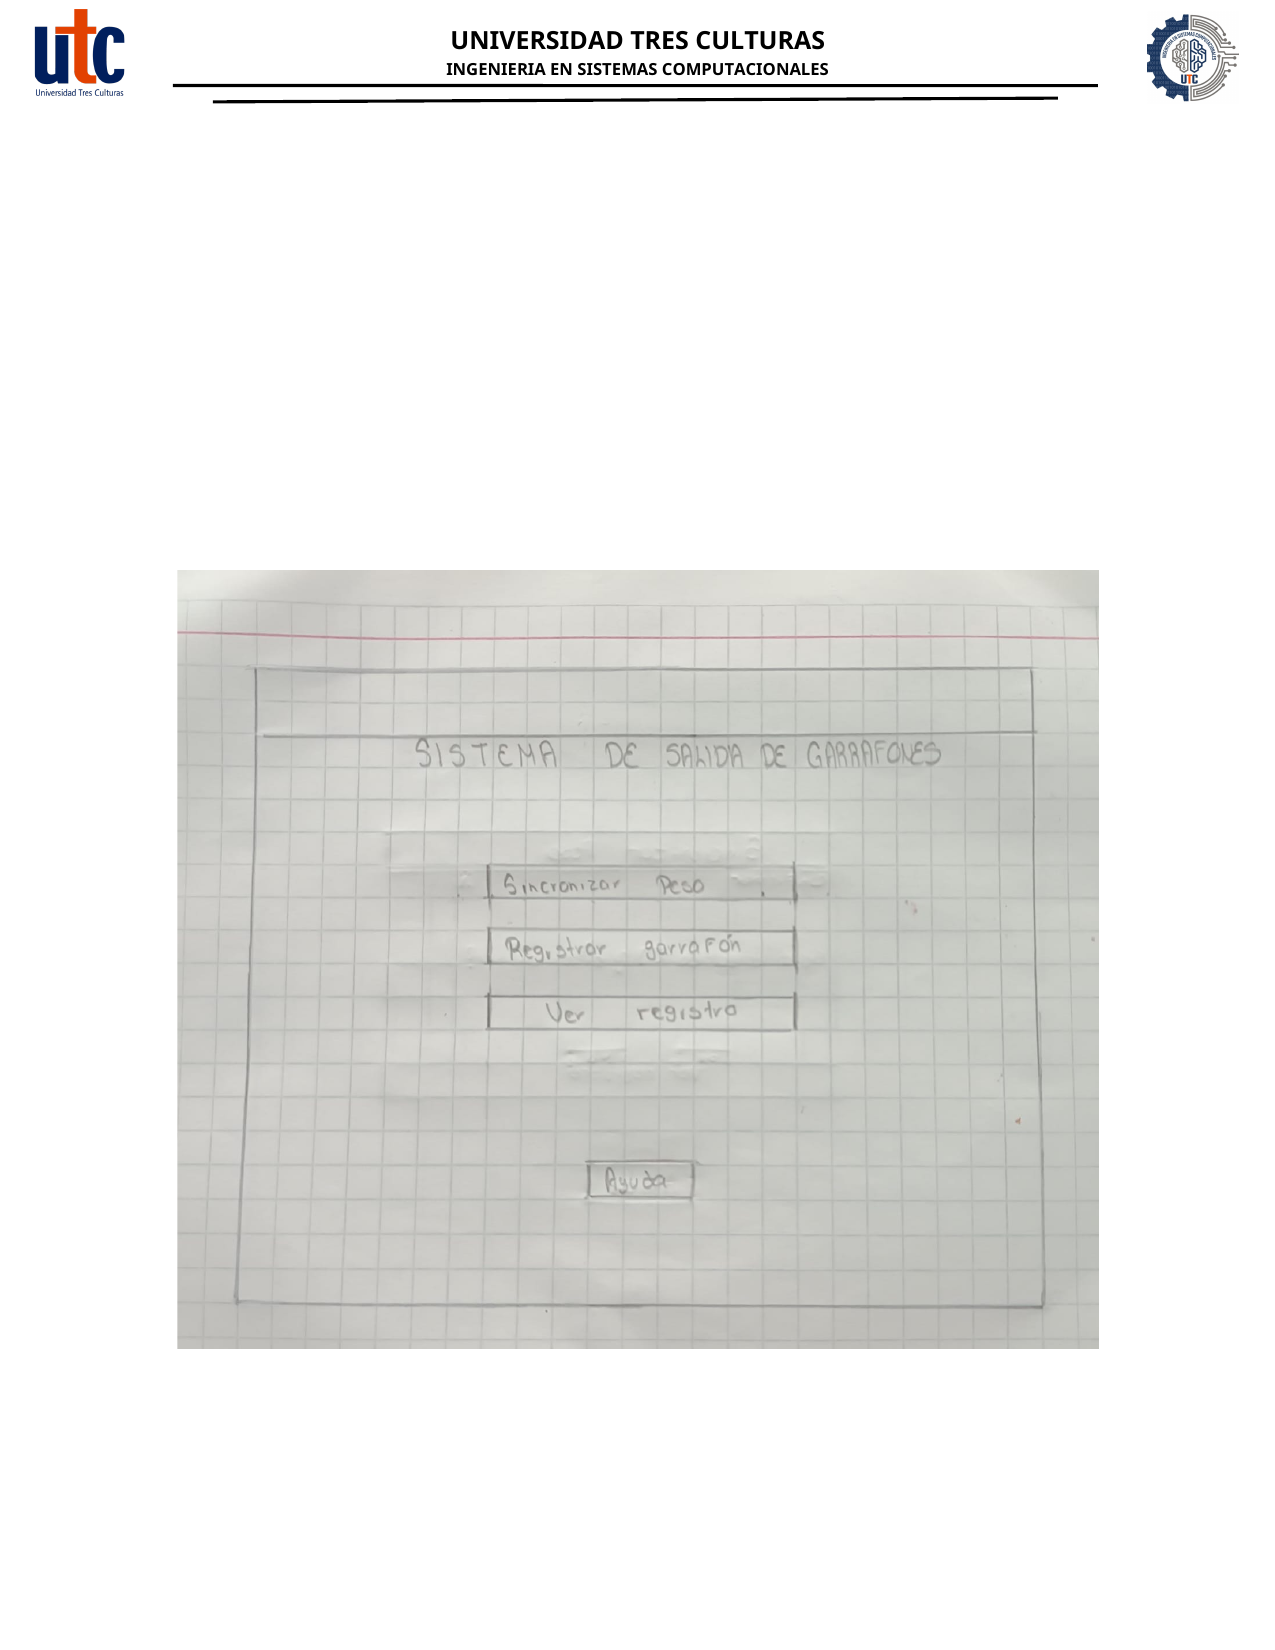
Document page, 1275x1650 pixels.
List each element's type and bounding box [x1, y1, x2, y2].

picture [177, 570, 1099, 1349]
picture [34, 9, 125, 96]
picture [1147, 11, 1239, 104]
